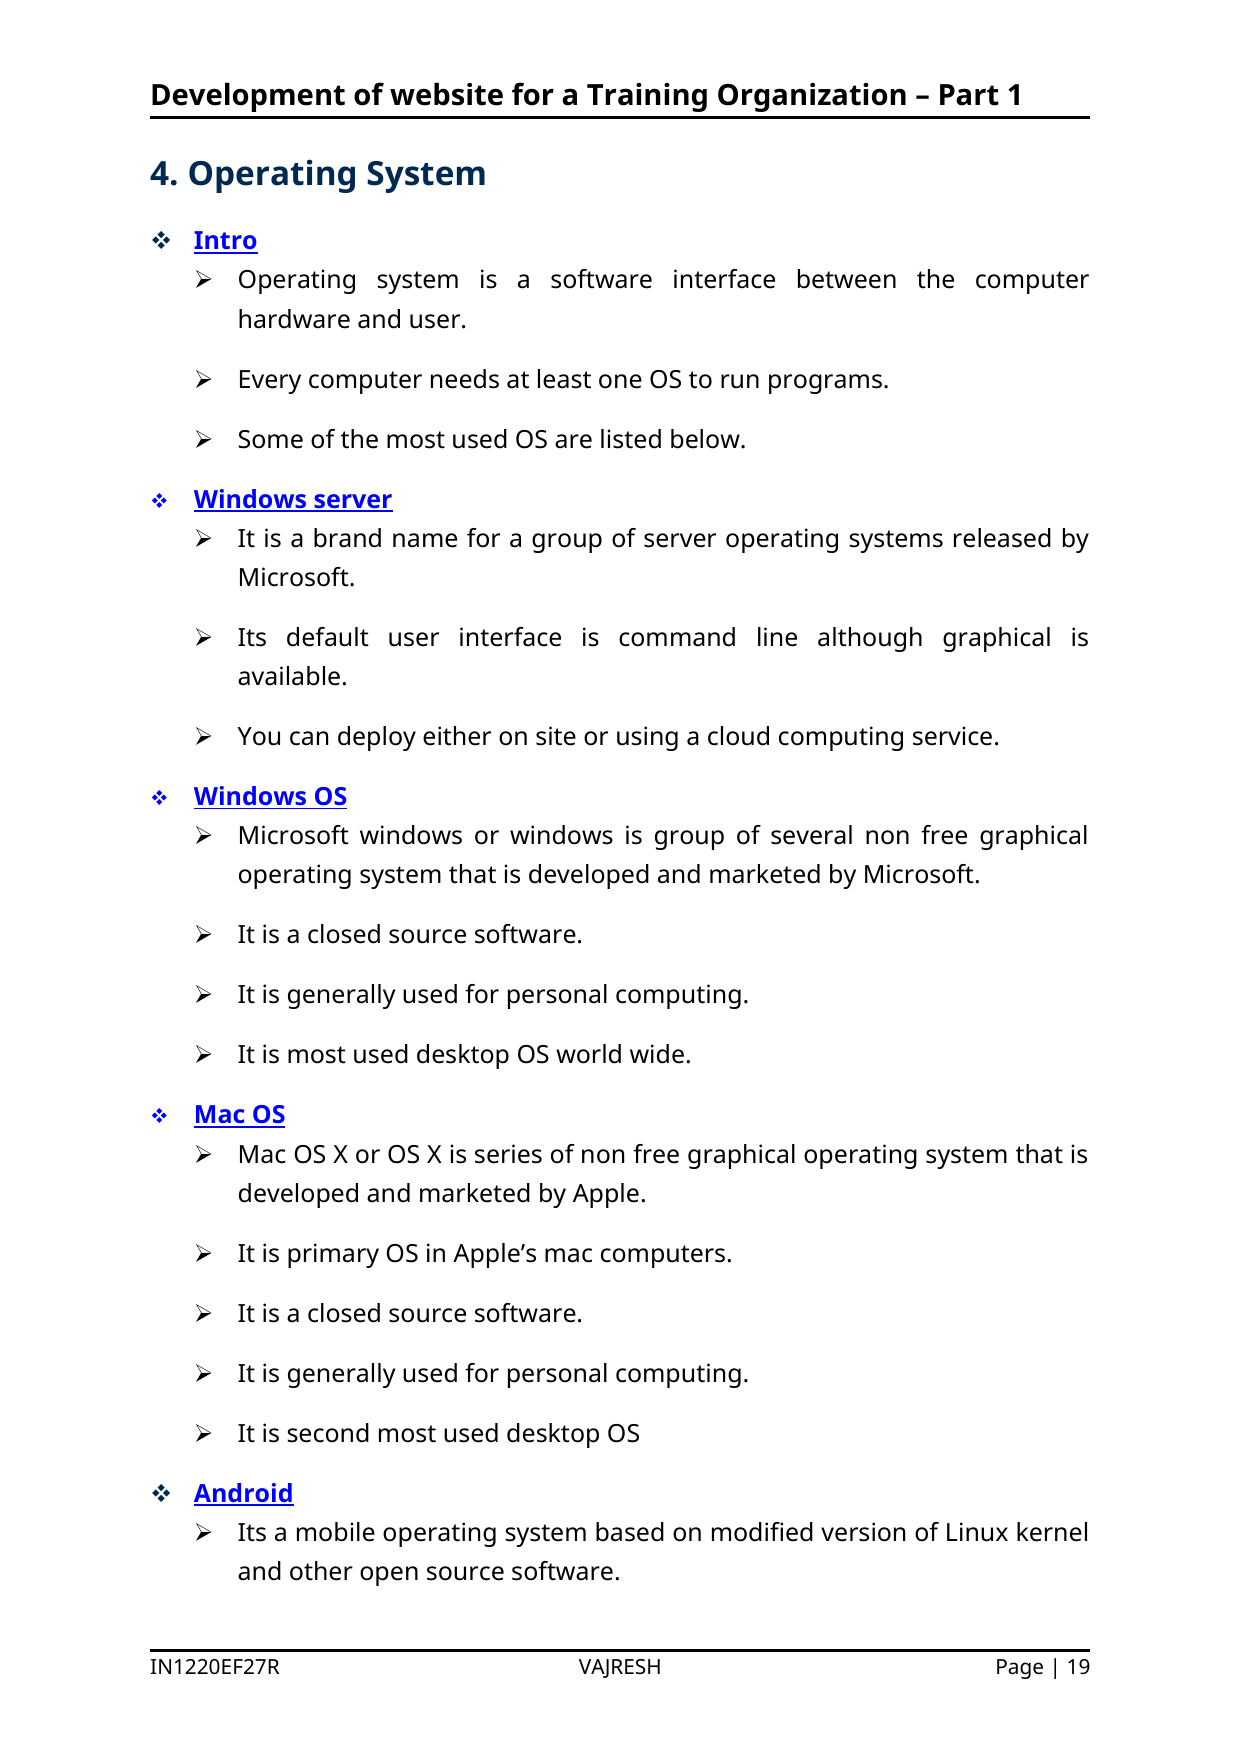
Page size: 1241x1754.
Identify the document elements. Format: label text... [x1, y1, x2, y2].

list It is second most used desktop OS [194, 1416, 1090, 1449]
list It is a closed source software. [194, 917, 1090, 951]
list It is generally used for personal computing. [194, 977, 1090, 1011]
list It is a closed source software. [194, 1296, 1090, 1329]
subtitle Android [150, 1476, 1090, 1509]
list Its a mobile operating system based on modified version of Linux kernel and other open source software. [194, 1515, 1090, 1588]
list Mac OS X or OS X is series of non free graphical operating system that is developed and marketed by Apple. [194, 1136, 1090, 1209]
list Every computer needs at least one OS to run programs. [194, 361, 1090, 395]
subtitle Mac OS [150, 1097, 1090, 1131]
list It is most used desktop OS world wide. [194, 1037, 1090, 1071]
list Operating system is a software interface between the computer hardware and user. [194, 262, 1090, 335]
list It is primary OS in Apple’s mac computers. [194, 1236, 1090, 1269]
list Its default user interface is command line although graphical is available. [194, 620, 1090, 693]
subtitle Operating System [150, 150, 1090, 195]
subtitle Windows server [150, 481, 1090, 515]
list It is generally used for personal computing. [194, 1356, 1090, 1389]
list You can deploy either on site or using a cloud computing service. [194, 719, 1090, 753]
list Microsoft windows or windows is group of several non free graphical operating system that is developed and marketed by Microsoft. [194, 818, 1090, 891]
list It is a brand name for a group of server operating systems released by Microsoft. [194, 521, 1090, 594]
list Some of the most used OS are listed below. [194, 421, 1090, 455]
subtitle Windows OS [150, 779, 1090, 813]
subtitle Intro [150, 223, 1090, 257]
